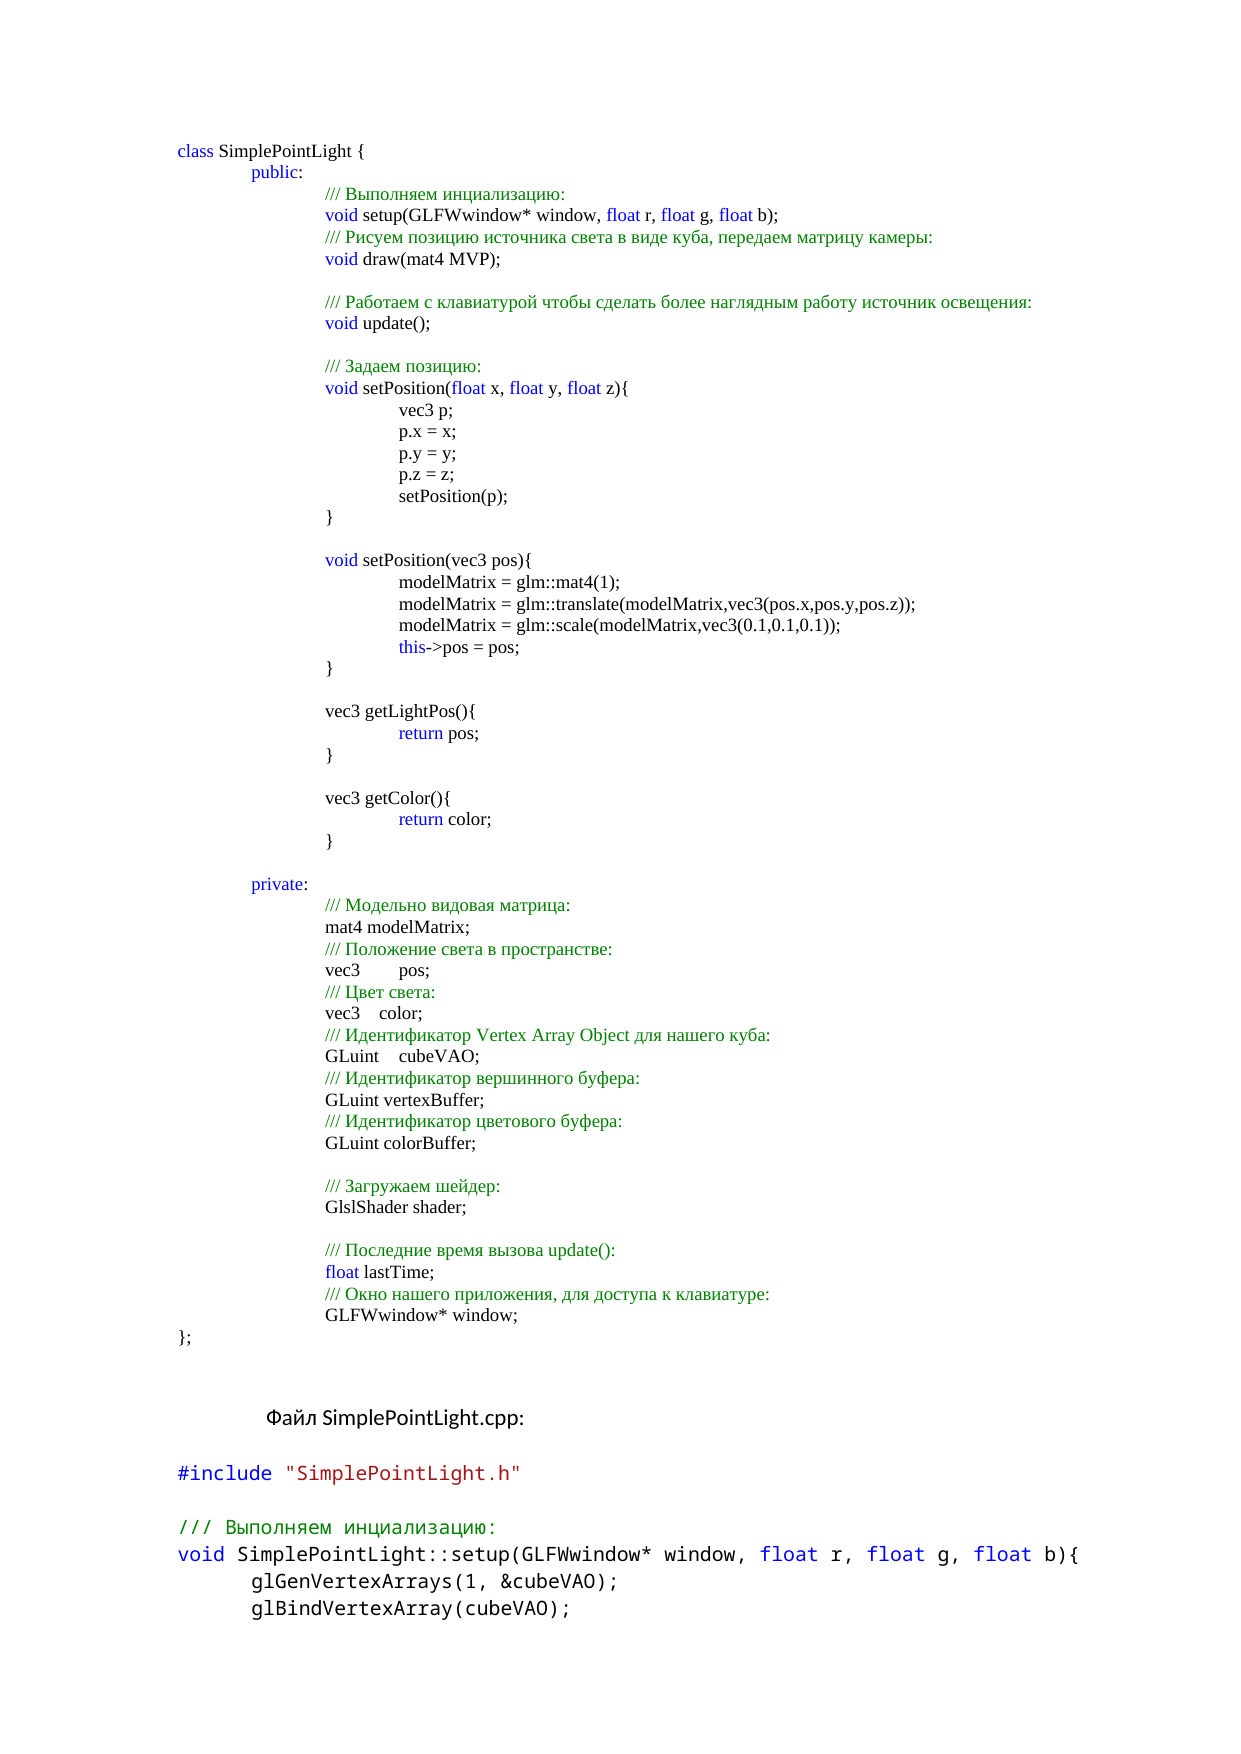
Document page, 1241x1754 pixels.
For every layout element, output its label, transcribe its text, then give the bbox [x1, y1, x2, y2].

text float lastTime; [177, 1261, 1152, 1282]
text /// Выполняем инциализацию: [177, 1513, 1152, 1540]
text GLuint cubeVAO; [177, 1045, 1152, 1067]
text /// Рисуем позицию источника света в виде куба, передаем матрицу камеры: [177, 226, 1152, 247]
text }; [177, 1326, 1152, 1347]
text } [177, 657, 1152, 679]
text private: [177, 873, 1152, 894]
text /// Идентификатор Vertex Array Object для нашего куба: [177, 1024, 1152, 1045]
text /// Последние время вызова update(): [177, 1239, 1152, 1261]
text glBindVertexArray(cubeVAO); [177, 1594, 1152, 1621]
text /// Работаем с клавиатурой чтобы сделать более наглядным работу источник освещения: [177, 291, 1152, 312]
text /// Окно нашего приложения, для доступа к клавиатуре: [177, 1282, 1152, 1304]
text GlslShader shader; [177, 1196, 1152, 1218]
text modelMatrix = glm::mat4(1); [177, 571, 1152, 592]
text /// Идентификатор цветового буфера: [177, 1110, 1152, 1132]
text void draw(mat4 MVP); [177, 247, 1152, 269]
text /// Цвет света: [177, 981, 1152, 1002]
text p.y = y; [177, 442, 1152, 463]
text } [177, 830, 1152, 851]
text GLuint vertexBuffer; [177, 1088, 1152, 1110]
text p.x = x; [177, 420, 1152, 442]
text modelMatrix = glm::scale(modelMatrix,vec3(0.1,0.1,0.1)); [177, 614, 1152, 636]
text return color; [177, 808, 1152, 830]
text modelMatrix = glm::translate(modelMatrix,vec3(pos.x,pos.y,pos.z)); [177, 592, 1152, 614]
text void update(); [177, 312, 1152, 334]
text public: [177, 161, 1152, 183]
text /// Модельно видовая матрица: [177, 894, 1152, 916]
text mat4 modelMatrix; [177, 916, 1152, 937]
text setPosition(p); [177, 485, 1152, 506]
text glGenVertexArrays(1, &cubeVAO); [177, 1567, 1152, 1594]
text /// Идентификатор вершинного буфера: [177, 1067, 1152, 1088]
text vec3 getLightPos(){ [177, 700, 1152, 722]
text /// Задаем позицию: [177, 355, 1152, 377]
text } [177, 743, 1152, 765]
text #include "SimplePointLight.h" [177, 1459, 1152, 1486]
text p.z = z; [177, 463, 1152, 485]
text /// Загружаем шейдер: [177, 1175, 1152, 1196]
text void SimplePointLight::setup(GLFWwindow* window, float r, float g, float b){ [177, 1540, 1152, 1567]
text this->pos = pos; [177, 636, 1152, 657]
text void setPosition(float x, float y, float z){ [177, 377, 1152, 398]
text vec3 color; [177, 1002, 1152, 1024]
text GLFWwindow* window; [177, 1304, 1152, 1326]
text void setup(GLFWwindow* window, float r, float g, float b); [177, 204, 1152, 226]
text GLuint colorBuffer; [177, 1132, 1152, 1153]
text return pos; [177, 722, 1152, 743]
text vec3 pos; [177, 959, 1152, 981]
text } [177, 506, 1152, 528]
text class SimplePointLight { [177, 140, 1152, 161]
text /// Выполняем инциализацию: [177, 183, 1152, 204]
text vec3 getColor(){ [177, 787, 1152, 808]
text vec3 p; [177, 398, 1152, 420]
text /// Положение света в пространстве: [177, 937, 1152, 959]
text Файл SimplePointLight.cpp: [177, 1403, 1152, 1431]
text void setPosition(vec3 pos){ [177, 549, 1152, 571]
